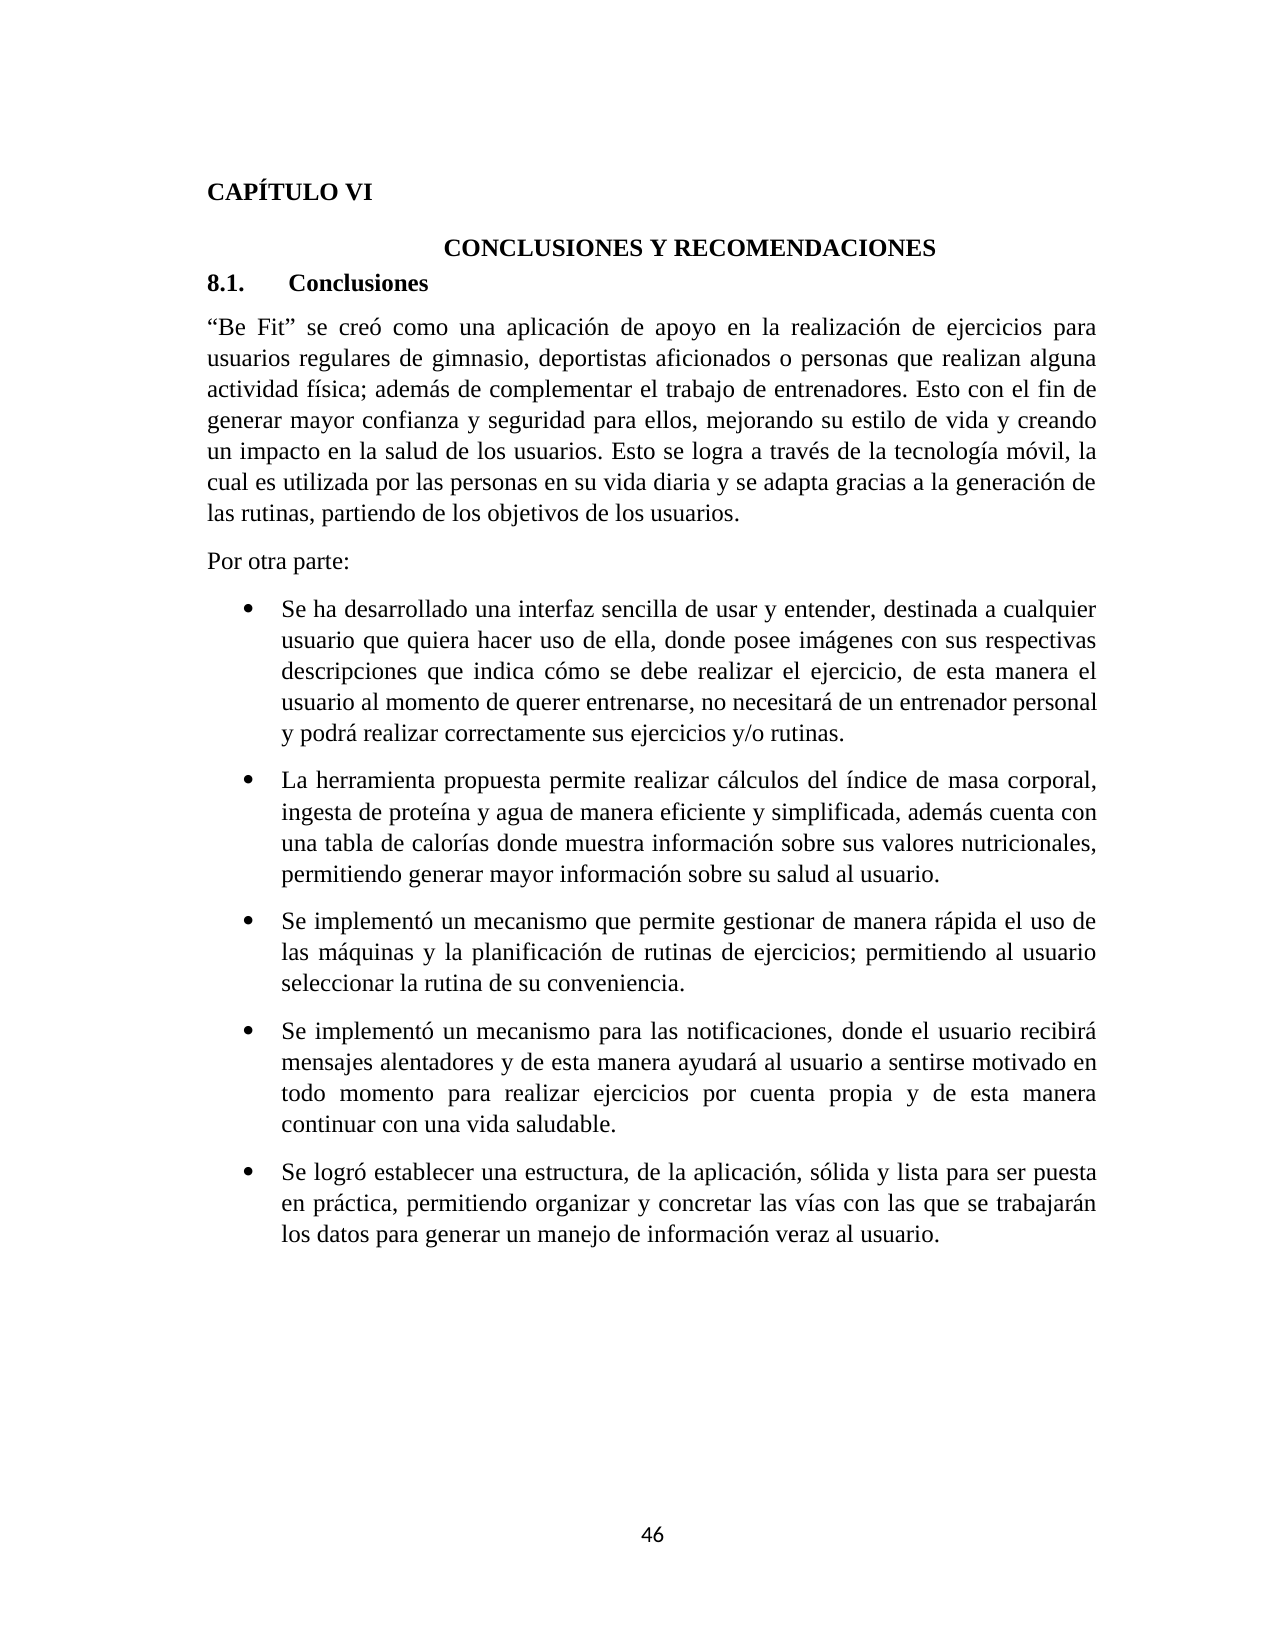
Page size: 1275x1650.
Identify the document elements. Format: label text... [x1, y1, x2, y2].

text “Be Fit” se creó como una aplicación de apoyo en la realización de ejercicios para usuarios regulares de gimnasio, deportistas aficionados o personas que realizan alguna actividad física; además de complementar el trabajo de entrenadores. Esto con el fin de generar mayor confianza y seguridad para ellos, mejorando su estilo de vida y creando un impacto en la salud de los usuarios. Esto se logra a través de la tecnología móvil, la cual es utilizada por las personas en su vida diaria y se adapta gracias a la generación de las rutinas, partiendo de los objetivos de los usuarios. [207, 312, 1098, 527]
list Se logró establecer una estructura, de la aplicación, sólida y lista para ser puesta en práctica, permitiendo organizar y concretar las vías con las que se trabajarán los datos para generar un manejo de información veraz al usuario. [244, 1157, 1098, 1248]
list Se implementó un mecanismo que permite gestionar de manera rápida el uso de las máquinas y la planificación de rutinas de ejercicios; permitiendo al usuario seleccionar la rutina de su conveniencia. [244, 906, 1098, 997]
list Se implementó un mecanismo para las notificaciones, donde el usuario recibirá mensajes alentadores y de esta manera ayudará al usuario a sentirse motivado en todo momento para realizar ejercicios por cuenta propia y de esta manera continuar con una vida saludable. [244, 1016, 1098, 1138]
text Por otra parte: [207, 546, 1098, 575]
text CAPÍTULO VI [207, 177, 1098, 206]
list La herramienta propuesta permite realizar cálculos del índice de masa corporal, ingesta de proteína y agua de manera eficiente y simplificada, además cuenta con una tabla de calorías donde muestra información sobre sus valores nutricionales, permitiendo generar mayor información sobre su salud al usuario. [244, 766, 1098, 887]
subtitle Conclusiones [207, 268, 1098, 297]
subtitle CONCLUSIONES Y RECOMENDACIONES [244, 233, 1098, 262]
list Se ha desarrollado una interfaz sencilla de usar y entender, destinada a cualquier usuario que quiera hacer uso de ella, donde posee imágenes con sus respectivas descripciones que indica cómo se debe realizar el ejercicio, de esta manera el usuario al momento de querer entrenarse, no necesitará de un entrenador personal y podrá realizar correctamente sus ejercicios y/o rutinas. [244, 594, 1098, 747]
